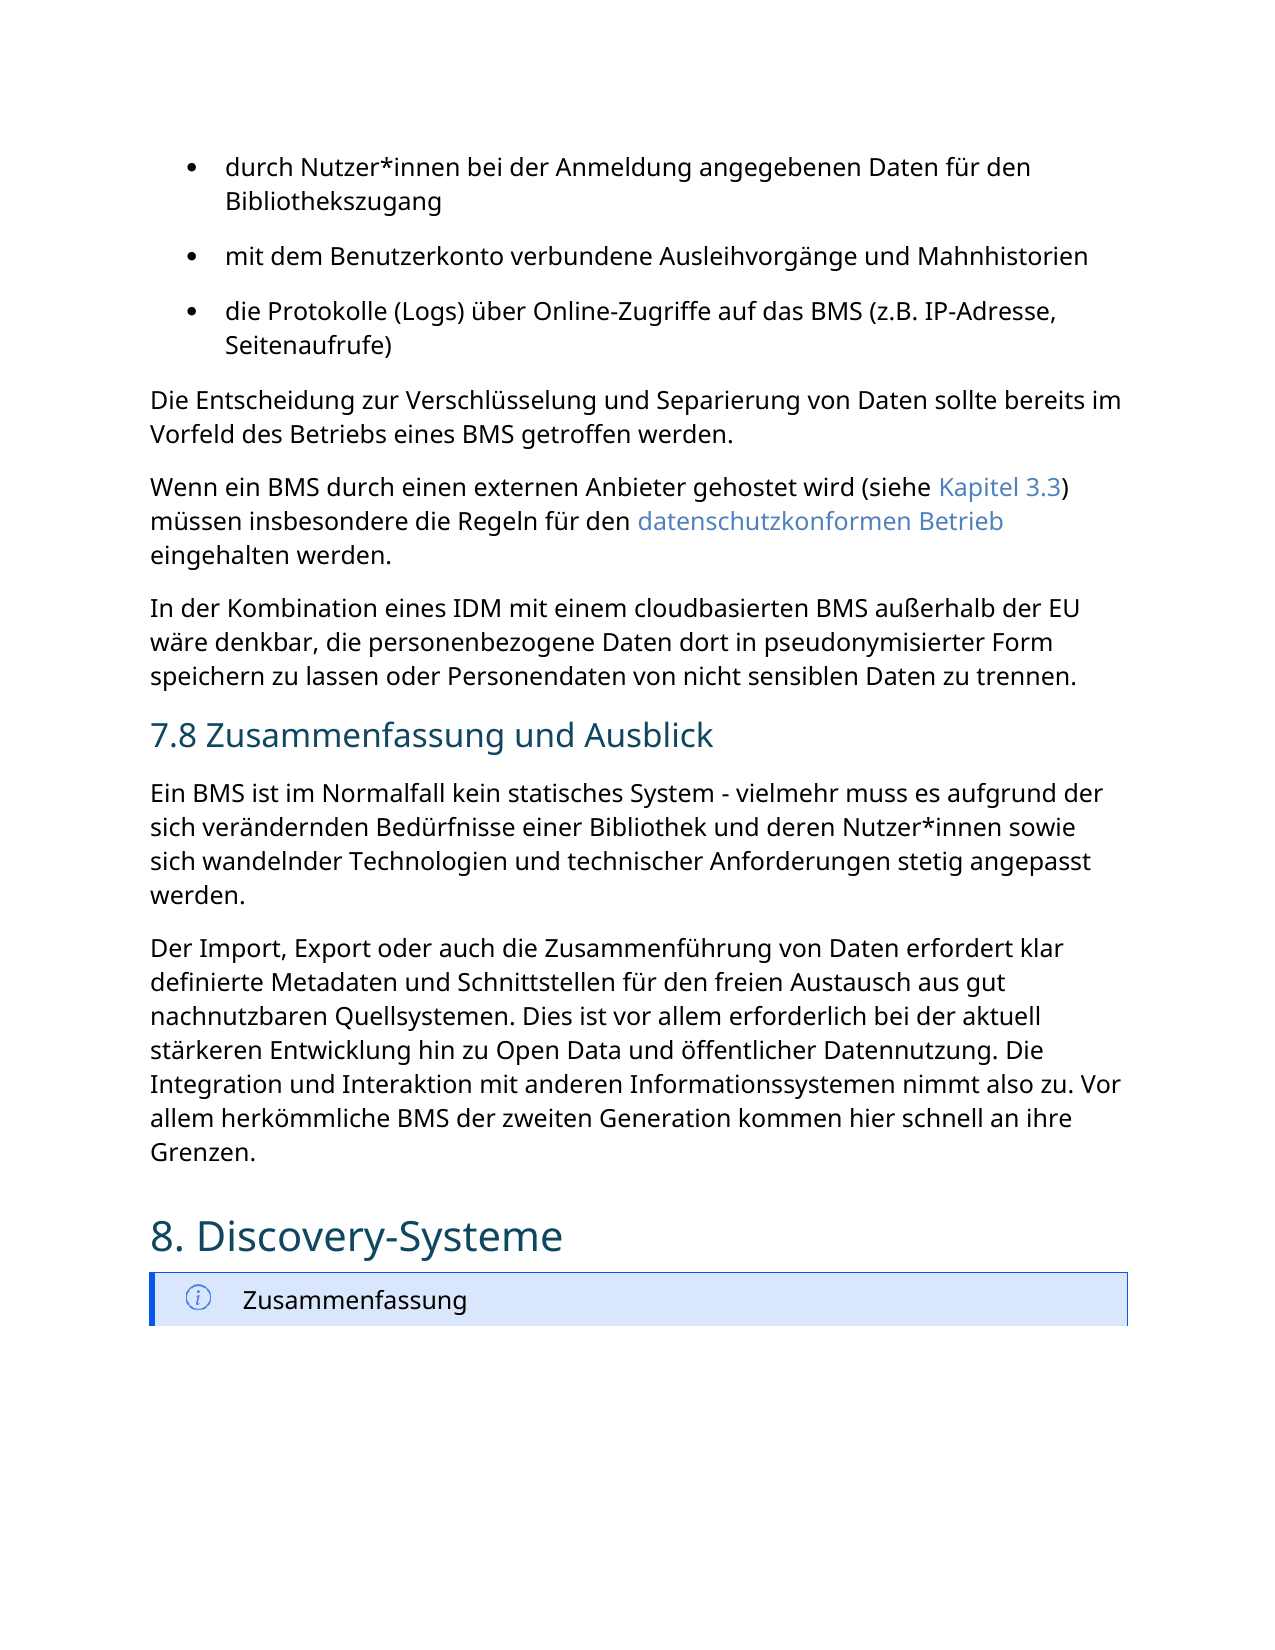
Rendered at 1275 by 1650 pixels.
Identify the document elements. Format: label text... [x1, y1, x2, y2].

table_header Zusammenfassung [155, 1273, 1127, 1326]
subtitle 7.8 Zusammenfassung und Ausblick [150, 712, 1125, 757]
text Der Import, Export oder auch die Zusammenführung von Daten erfordert klar definierte Metadaten und Schnittstellen für den freien Austausch aus gut nachnutzbaren Quellsystemen. Dies ist vor allem erforderlich bei der aktuell stärkeren Entwicklung hin zu Open Data und öffentlicher Datennutzung. Die Integration und Interaktion mit anderen Informationssystemen nimmt also zu. Vor allem herkömmliche BMS der zweiten Generation kommen hier schnell an ihre Grenzen. [150, 931, 1125, 1169]
picture [186, 1284, 211, 1310]
text Ein BMS ist im Normalfall kein statisches System - vielmehr muss es aufgrund der sich verändernden Bedürfnisse einer Bibliothek und deren Nutzer*innen sowie sich wandelnder Technologien und technischer Anforderungen stetig angepasst werden. [150, 776, 1125, 912]
list die Protokolle (Logs) über Online-Zugriffe auf das BMS (z.B. IP-Adresse, Seitenaufrufe) [187, 294, 1125, 362]
subtitle 8. Discovery-Systeme [150, 1207, 1125, 1263]
text Die Entscheidung zur Verschlüsselung und Separierung von Daten sollte bereits im Vorfeld des Betriebs eines BMS getroffen werden. [150, 383, 1125, 451]
text Wenn ein BMS durch einen externen Anbieter gehostet wird (siehe Kapitel 3.3) müssen insbesondere die Regeln für den datenschutzkonformen Betrieb eingehalten werden. [150, 470, 1125, 572]
list mit dem Benutzerkonto verbundene Ausleihvorgänge und Mahnhistorien [187, 239, 1125, 273]
text In der Kombination eines IDM mit einem cloudbasierten BMS außerhalb der EU wäre denkbar, die personenbezogene Daten dort in pseudonymisierter Form speichern zu lassen oder Personendaten von nicht sensiblen Daten zu trennen. [150, 591, 1125, 693]
list durch Nutzer*innen bei der Anmeldung angegebenen Daten für den Bibliothekszugang [187, 150, 1125, 218]
